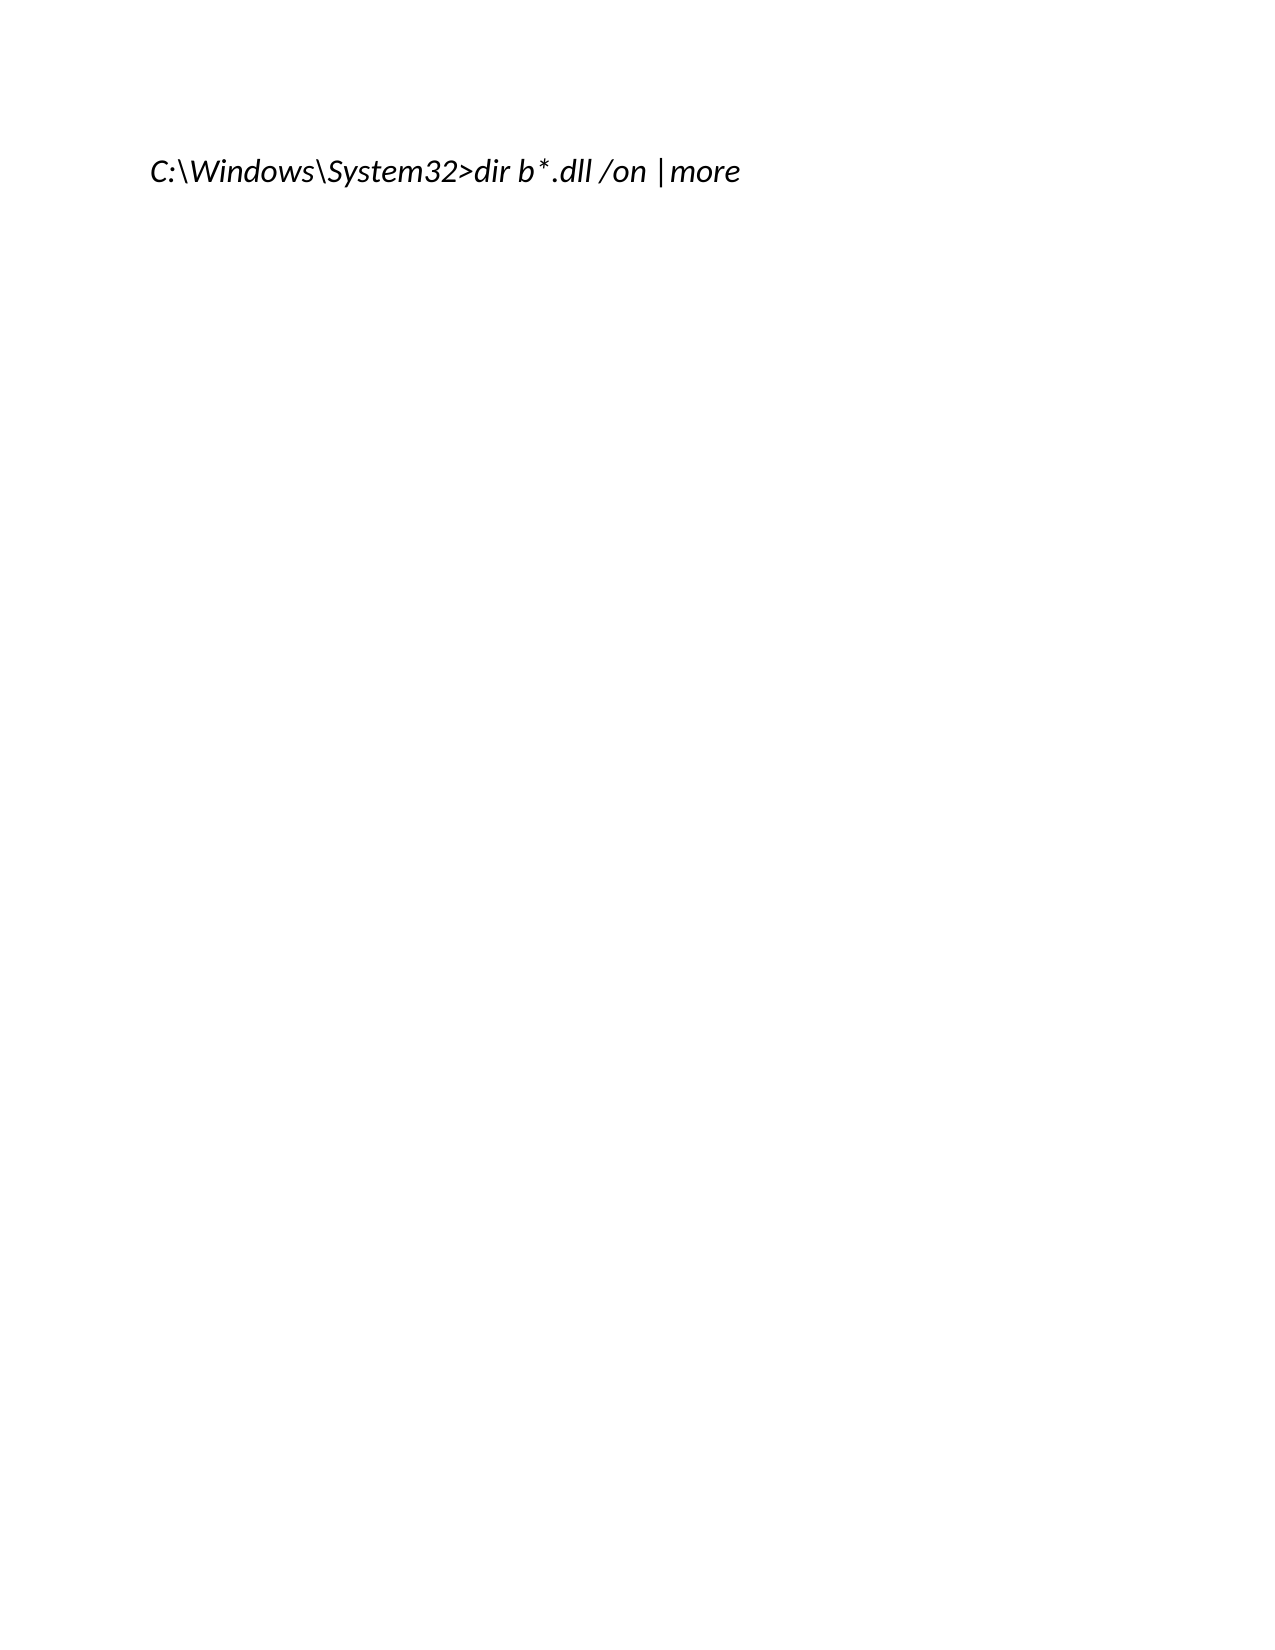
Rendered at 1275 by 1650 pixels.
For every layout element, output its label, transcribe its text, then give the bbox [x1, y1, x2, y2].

text C:\Windows\System32>dir b*.dll /on |more [150, 150, 1125, 191]
